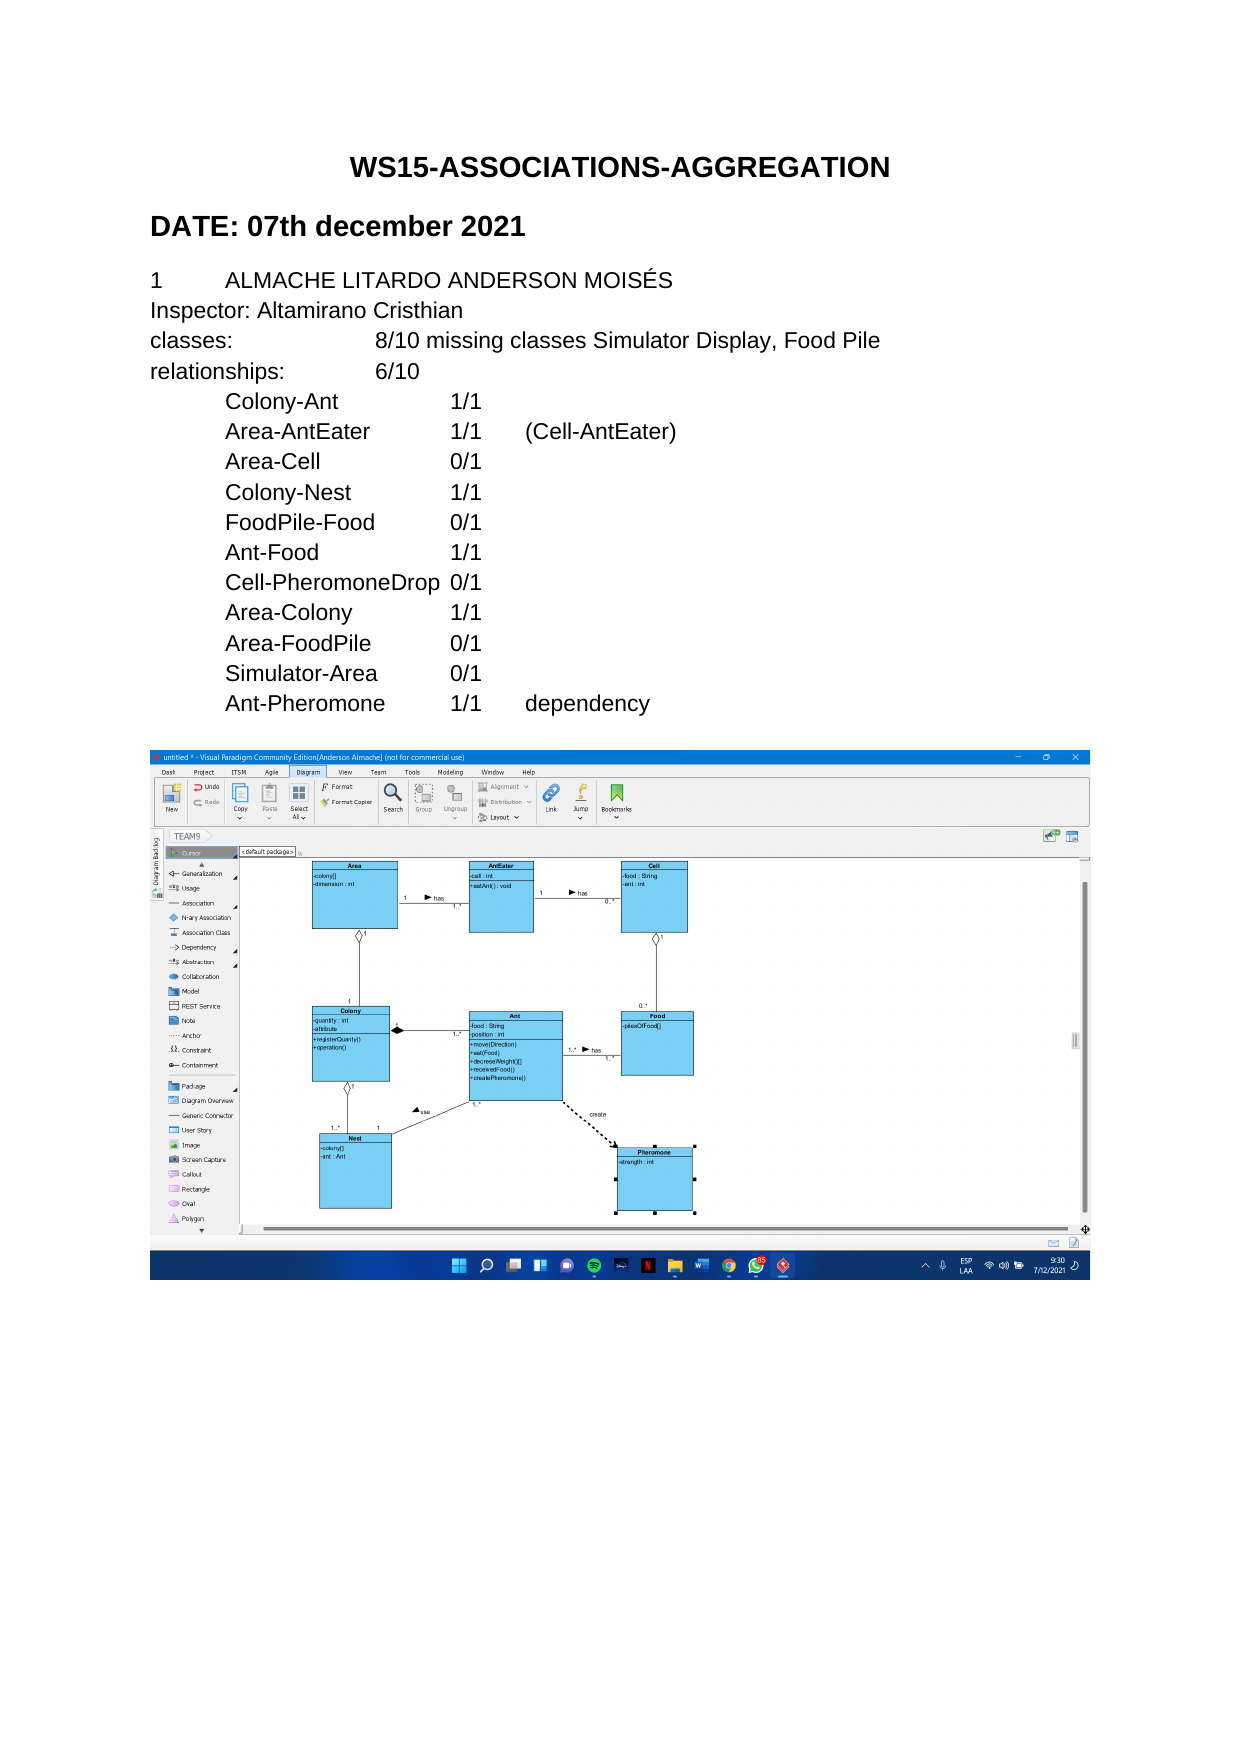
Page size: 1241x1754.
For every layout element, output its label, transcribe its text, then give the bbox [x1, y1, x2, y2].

text Area-Cell 0/1 [225, 448, 1090, 475]
text Simulator-Area 0/1 [225, 660, 1090, 686]
text classes: 8/10 missing classes Simulator Display, Food Pile [150, 327, 1090, 354]
text 1 ALMACHE LITARDO ANDERSON MOISÉS [150, 267, 1090, 293]
text Ant-Food 1/1 [225, 539, 1090, 565]
text Cell-PheromoneDrop 0/1 [225, 569, 1090, 596]
text Area-AntEater 1/1 (Cell-AntEater) [225, 418, 1090, 444]
text Colony-Nest 1/1 [225, 478, 1090, 505]
text Colony-Ant 1/1 [225, 388, 1090, 414]
text Area-Colony 1/1 [225, 599, 1090, 626]
text Inspector: Altamirano Cristhian [150, 297, 1090, 324]
text FoodPile-Food 0/1 [225, 509, 1090, 535]
text Area-FoodPile 0/1 [225, 629, 1090, 656]
text relationships: 6/10 [150, 358, 1090, 384]
text DATE: 07th december 2021 [150, 208, 1090, 242]
text WS15-ASSOCIATIONS-AGGREGATION [150, 150, 1090, 183]
text Ant-Pheromone 1/1 dependency [225, 690, 1090, 716]
picture [150, 750, 1091, 1280]
